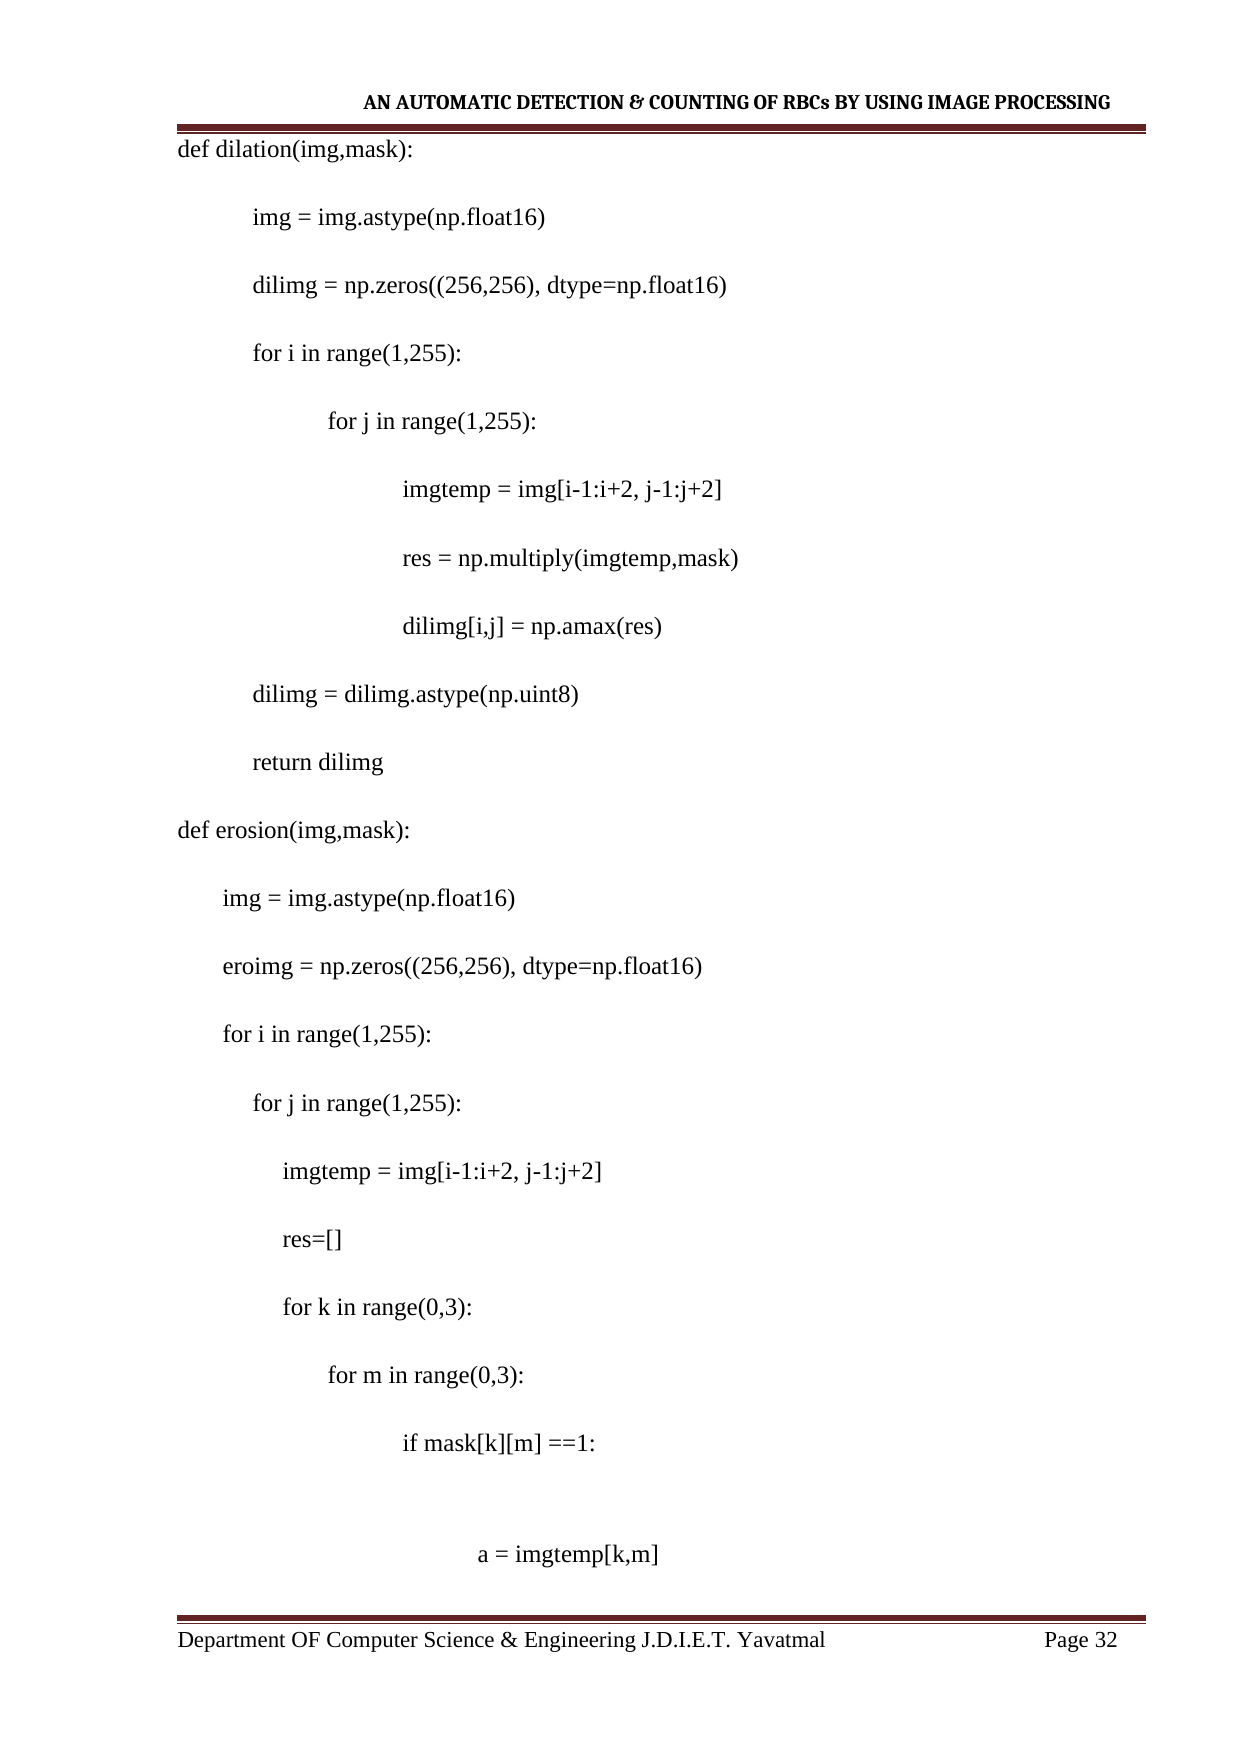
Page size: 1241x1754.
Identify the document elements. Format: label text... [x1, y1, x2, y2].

subtitle img = img.astype(np.float16) [222, 883, 1146, 912]
text img = img.astype(np.float16) [177, 202, 1146, 231]
subtitle eroimg = np.zeros((256,256), dtype=np.float16) [222, 951, 1146, 980]
text for j in range(1,255): [252, 406, 1146, 435]
subtitle if mask[k][m] ==1: [327, 1428, 1146, 1457]
text return dilimg [177, 747, 1146, 776]
subtitle imgtemp = img[i-1:i+2, j-1:j+2] [252, 1156, 1146, 1184]
text def dilation(img,mask): [177, 134, 1146, 163]
subtitle for i in range(1,255): [222, 1019, 1146, 1048]
subtitle for m in range(0,3): [252, 1360, 1146, 1389]
text dilimg[i,j] = np.amax(res) [327, 611, 1146, 639]
text res = np.multiply(imgtemp,mask) [327, 543, 1146, 571]
subtitle res=[] [252, 1224, 1146, 1253]
subtitle for j in range(1,255): [222, 1088, 1146, 1116]
text dilimg = dilimg.astype(np.uint8) [177, 679, 1146, 708]
text imgtemp = img[i-1:i+2, j-1:j+2] [327, 474, 1146, 503]
subtitle for k in range(0,3): [252, 1292, 1146, 1321]
text dilimg = np.zeros((256,256), dtype=np.float16) [177, 270, 1146, 299]
subtitle def erosion(img,mask): [177, 815, 1146, 844]
subtitle a = imgtemp[k,m] [402, 1539, 1146, 1568]
text for i in range(1,255): [177, 338, 1146, 367]
